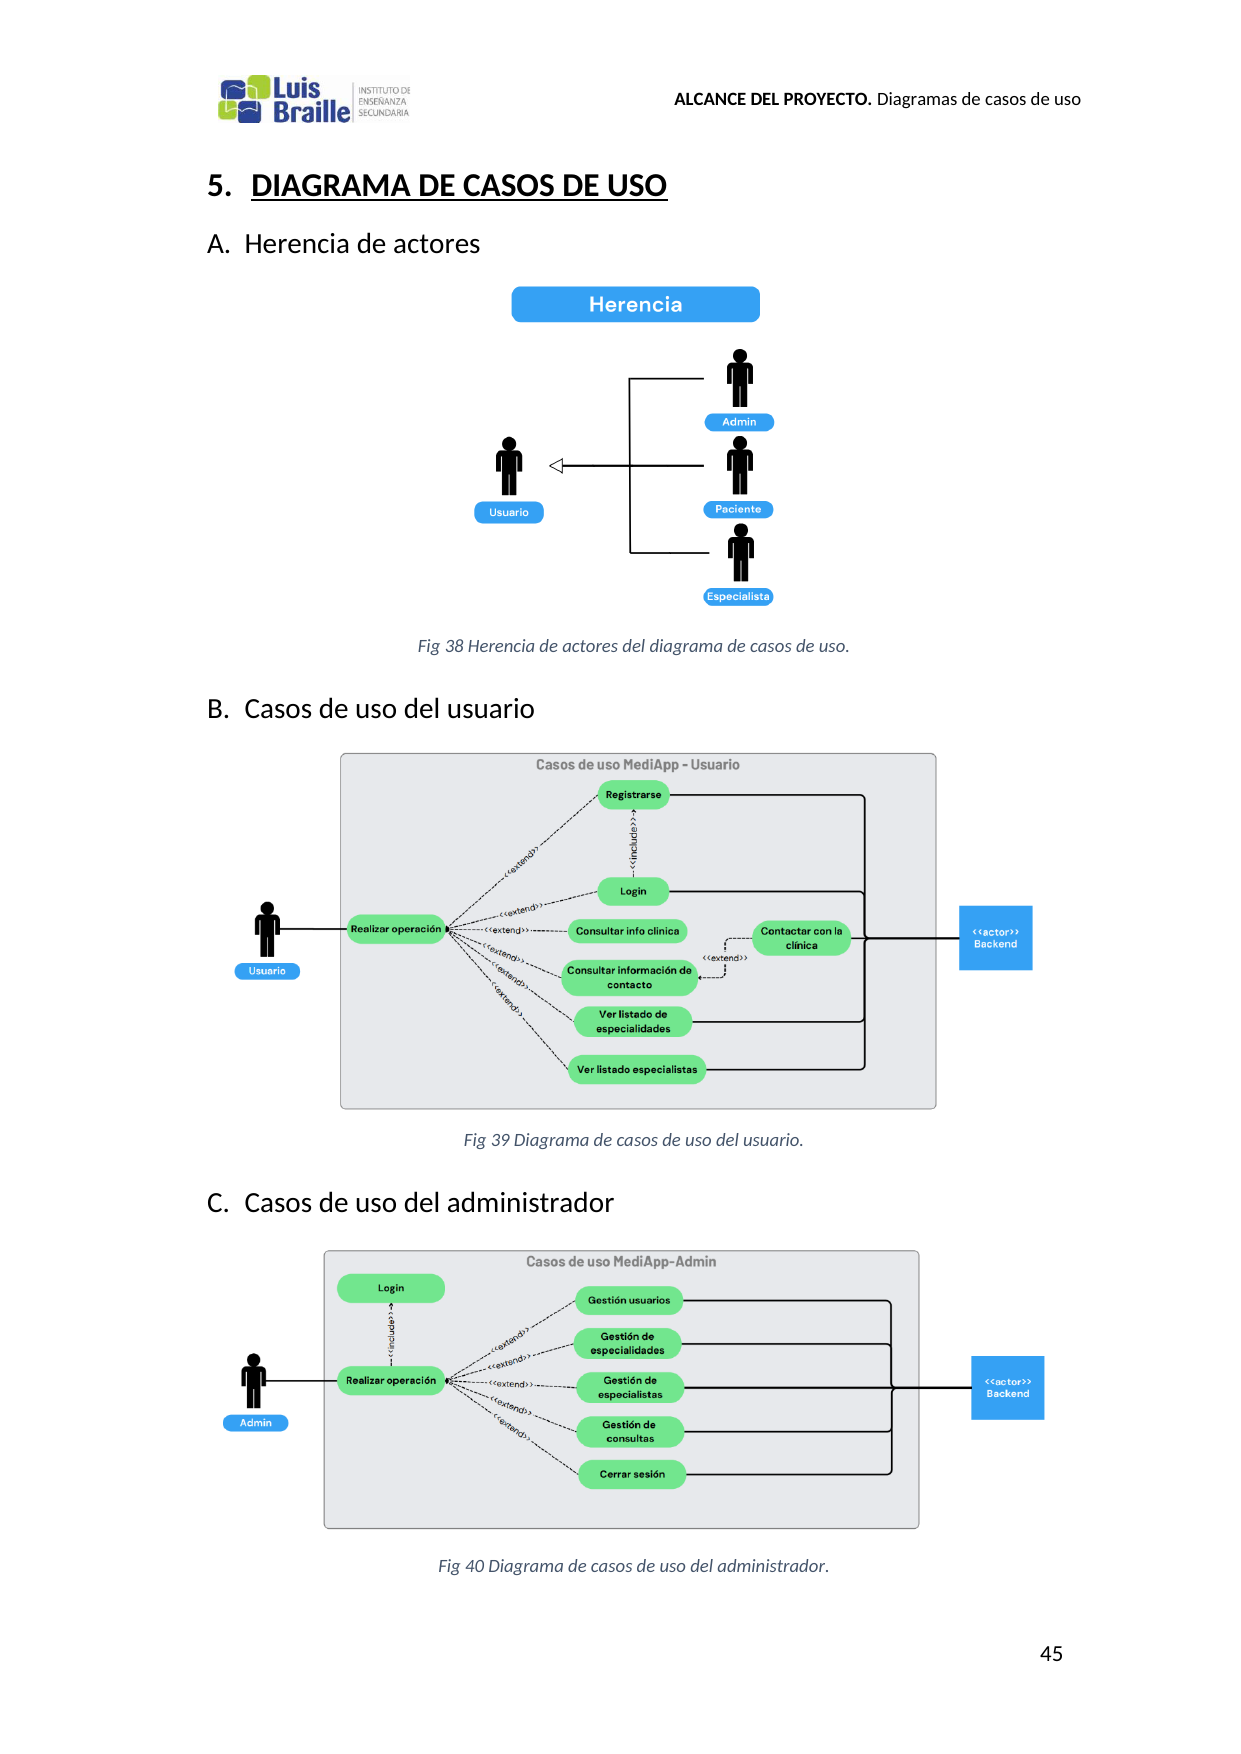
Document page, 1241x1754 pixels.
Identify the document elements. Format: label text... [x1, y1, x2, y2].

list Casos de uso del usuario [207, 690, 1063, 725]
picture [466, 278, 804, 618]
text Fig 40 Diagrama de casos de uso del administrador. [207, 1554, 1063, 1577]
list Casos de uso del administrador [207, 1184, 1063, 1219]
text Fig 39 Diagrama de casos de uso del usuario. [207, 1128, 1063, 1151]
subtitle DIAGRAMA DE CASOS DE USO [207, 164, 1063, 204]
picture [233, 743, 1037, 1112]
list Herencia de actores [207, 225, 1063, 261]
picture [211, 1237, 1058, 1538]
text Fig 38 Herencia de actores del diagrama de casos de uso. [207, 634, 1063, 657]
